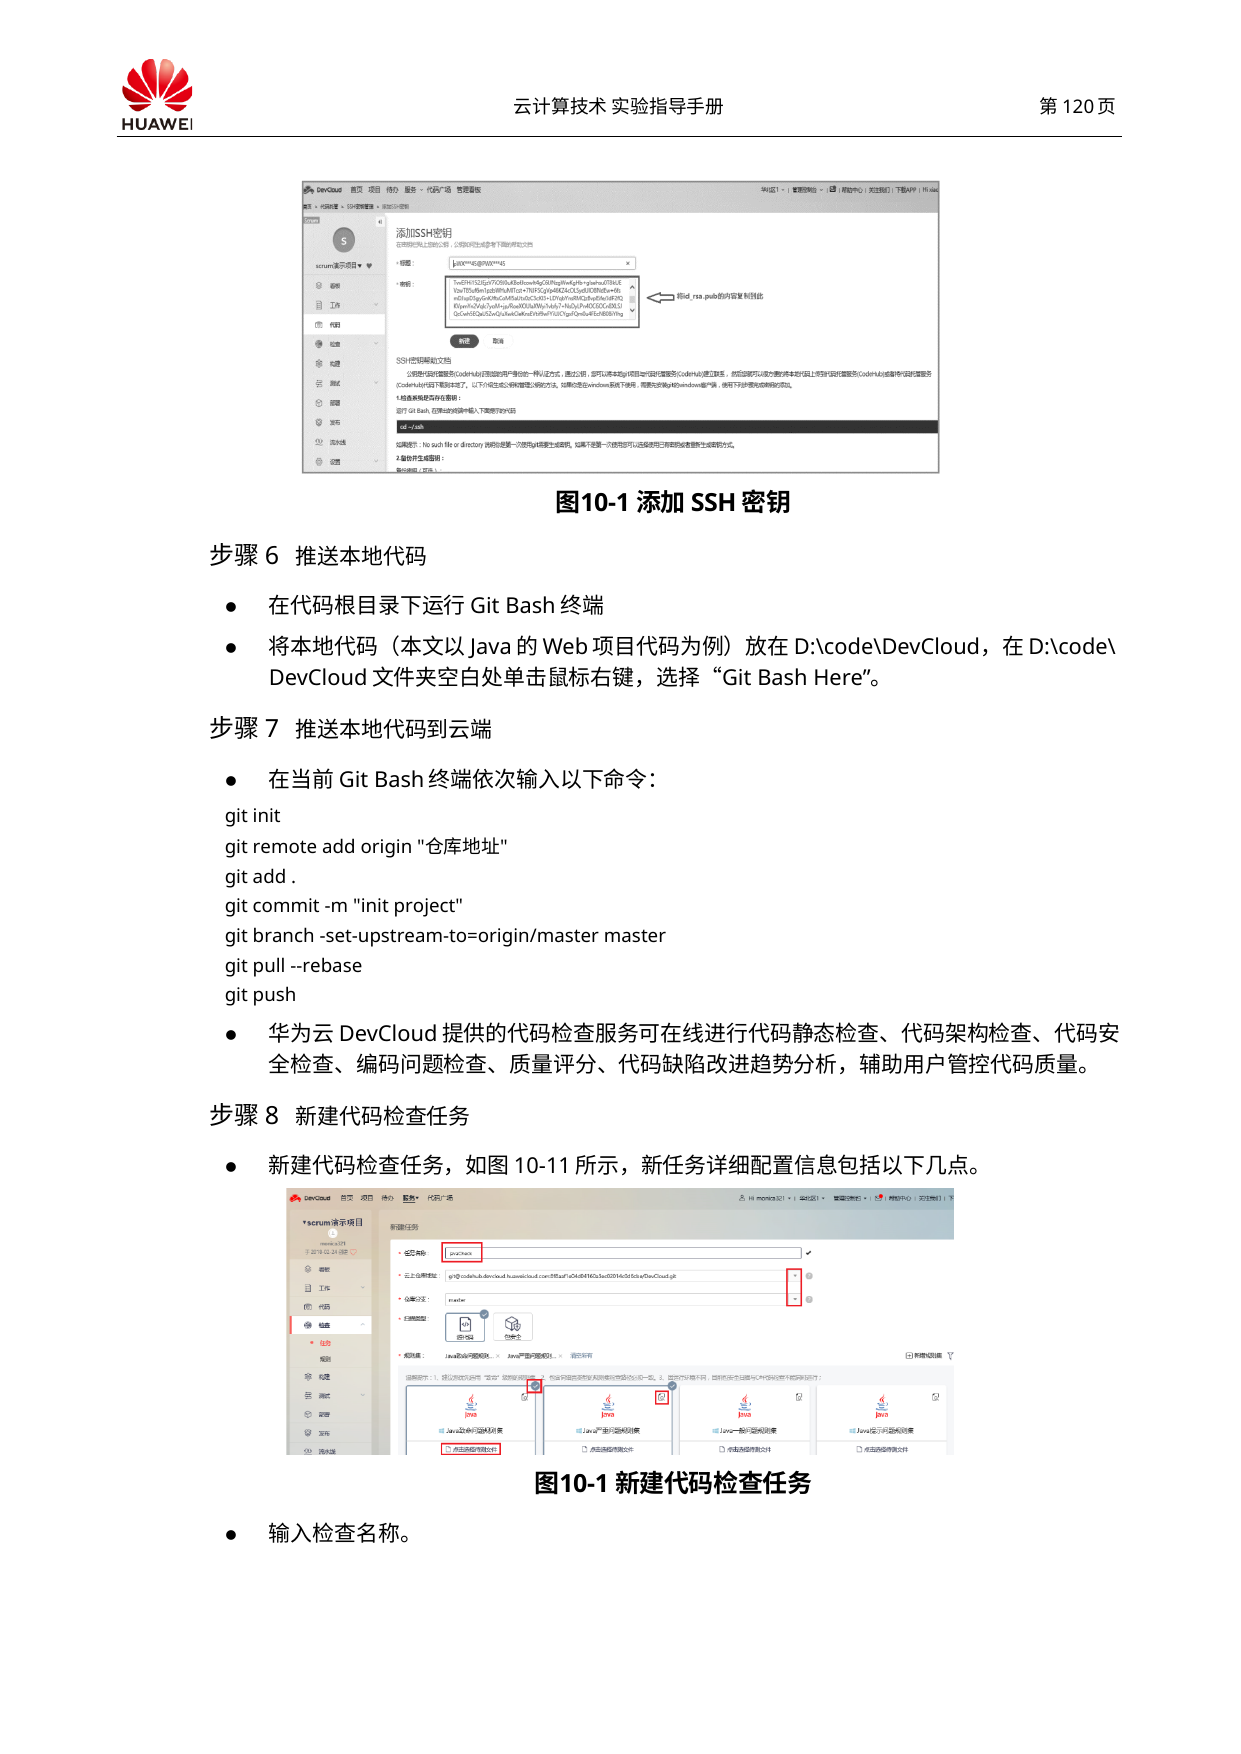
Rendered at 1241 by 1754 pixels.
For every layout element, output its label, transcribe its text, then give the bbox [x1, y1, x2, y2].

text git add . [224, 863, 1122, 888]
text 将本地代码（本文以Java的Web项目代码为例）放在D:\code\DevCloud，在D:\code\DevCloud文件夹空白处单击鼠标右键，选择“Git Bash Here”。 [224, 629, 1122, 692]
picture [286, 1188, 954, 1455]
text git push [224, 982, 1122, 1007]
text git pull --rebase [224, 952, 1122, 977]
text 推送本地代码 [279, 536, 1122, 572]
picture [299, 177, 941, 475]
text git init [224, 802, 1122, 827]
text 新建代码检查任务 [224, 1463, 1122, 1499]
text 输入检查名称。 [224, 1516, 1122, 1548]
text git commit -m "init project" [224, 893, 1122, 918]
text 添加SSH密钥 [224, 483, 1122, 519]
text 在当前Git Bash终端依次输入以下命令： [224, 762, 1122, 793]
text git branch -set-upstream-to=origin/master master [224, 922, 1122, 948]
picture [122, 59, 193, 130]
text 在代码根目录下运行Git Bash终端 [224, 588, 1122, 620]
text 新建代码检查任务 [279, 1096, 1122, 1132]
text 新建代码检查任务，如图10-11所示，新任务详细配置信息包括以下几点。 [224, 1148, 1122, 1180]
text git remote add origin "仓库地址" [224, 832, 1122, 859]
text 华为云DevCloud提供的代码检查服务可在线进行代码静态检查、代码架构检查、代码安全检查、编码问题检查、质量评分、代码缺陷改进趋势分析，辅助用户管控代码质量。 [224, 1016, 1122, 1079]
text 推送本地代码到云端 [279, 709, 1122, 745]
